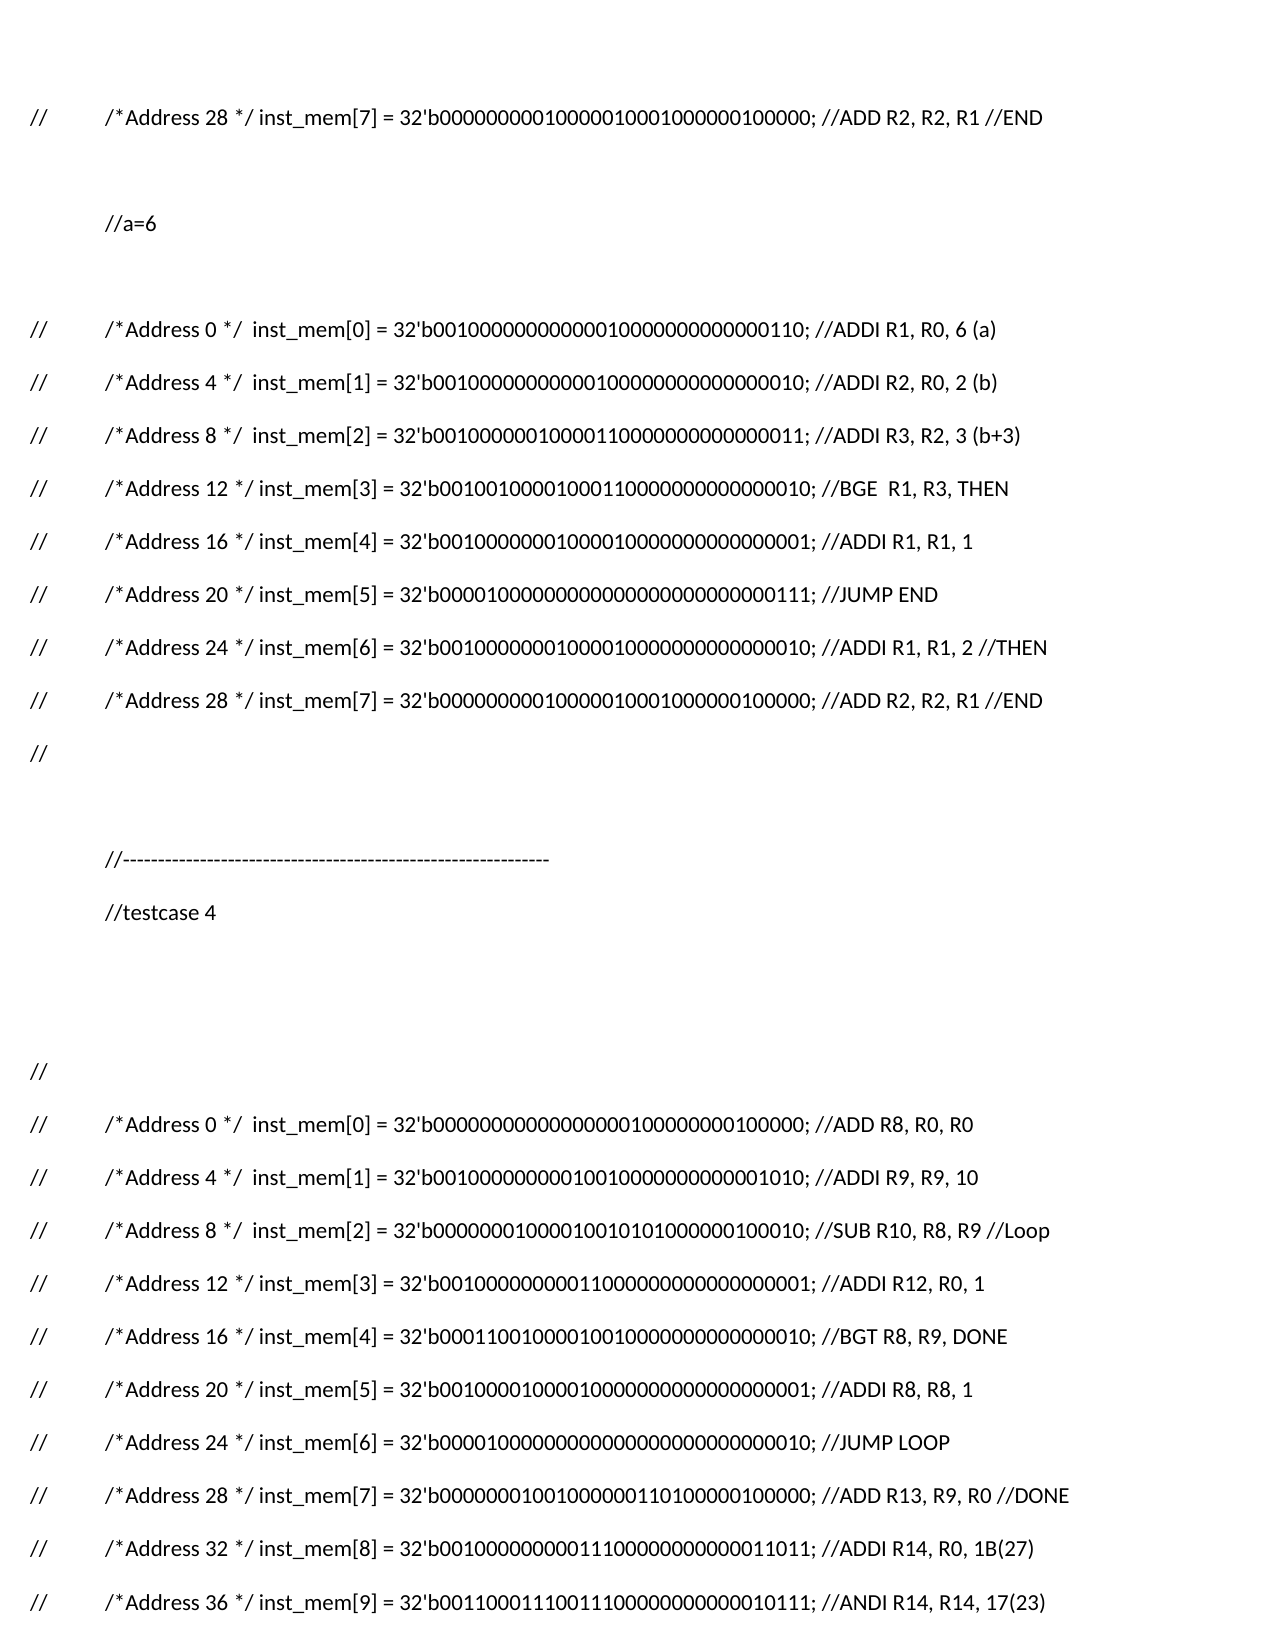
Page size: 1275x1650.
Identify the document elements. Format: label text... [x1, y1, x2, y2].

text // /*Address 20 */ inst_mem[5] = 32'b00001000000000000000000000000111; //JUMP END [30, 580, 1245, 608]
text //------------------------------------------------------------- [30, 845, 1245, 873]
text // /*Address 0 */ inst_mem[0] = 32'b00100000000000010000000000000110; //ADDI R1, R0, 6 (a) [30, 315, 1245, 343]
text // /*Address 16 */ inst_mem[4] = 32'b00100000001000010000000000000001; //ADDI R1, R1, 1 [30, 527, 1245, 555]
text // [30, 739, 1245, 767]
text // /*Address 28 */ inst_mem[7] = 32'b00000000010000010001000000100000; //ADD R2, R2, R1 //END [30, 686, 1245, 714]
text // /*Address 12 */ inst_mem[3] = 32'b00100100001000110000000000000010; //BGE R1, R3, THEN [30, 474, 1245, 502]
text // /*Address 8 */ inst_mem[2] = 32'b00100000010000110000000000000011; //ADDI R3, R2, 3 (b+3) [30, 421, 1245, 449]
text // /*Address 24 */ inst_mem[6] = 32'b00001000000000000000000000000010; //JUMP LOOP [30, 1428, 1245, 1457]
text // /*Address 4 */ inst_mem[1] = 32'b00100000000000100000000000000010; //ADDI R2, R0, 2 (b) [30, 368, 1245, 396]
text // /*Address 32 */ inst_mem[8] = 32'b00100000000011100000000000011011; //ADDI R14, R0, 1B(27) [30, 1534, 1245, 1563]
text // /*Address 20 */ inst_mem[5] = 32'b00100001000010000000000000000001; //ADDI R8, R8, 1 [30, 1376, 1245, 1403]
text // /*Address 24 */ inst_mem[6] = 32'b00100000001000010000000000000010; //ADDI R1, R1, 2 //THEN [30, 633, 1245, 661]
text //testcase 4 [30, 898, 1245, 926]
text // /*Address 8 */ inst_mem[2] = 32'b00000001000010010101000000100010; //SUB R10, R8, R9 //Loop [30, 1216, 1245, 1244]
text //a=6 [30, 209, 1245, 237]
text // /*Address 28 */ inst_mem[7] = 32'b00000001001000000110100000100000; //ADD R13, R9, R0 //DONE [30, 1482, 1245, 1509]
text // /*Address 28 */ inst_mem[7] = 32'b00000000010000010001000000100000; //ADD R2, R2, R1 //END [30, 103, 1245, 131]
text // /*Address 36 */ inst_mem[9] = 32'b00110001110011100000000000010111; //ANDI R14, R14, 17(23) [30, 1588, 1245, 1616]
text // /*Address 0 */ inst_mem[0] = 32'b00000000000000000100000000100000; //ADD R8, R0, R0 [30, 1110, 1245, 1138]
text // /*Address 12 */ inst_mem[3] = 32'b00100000000011000000000000000001; //ADDI R12, R0, 1 [30, 1269, 1245, 1297]
text // /*Address 16 */ inst_mem[4] = 32'b00011001000010010000000000000010; //BGT R8, R9, DONE [30, 1322, 1245, 1351]
text // [30, 1057, 1245, 1085]
text // /*Address 4 */ inst_mem[1] = 32'b00100000000010010000000000001010; //ADDI R9, R9, 10 [30, 1163, 1245, 1191]
